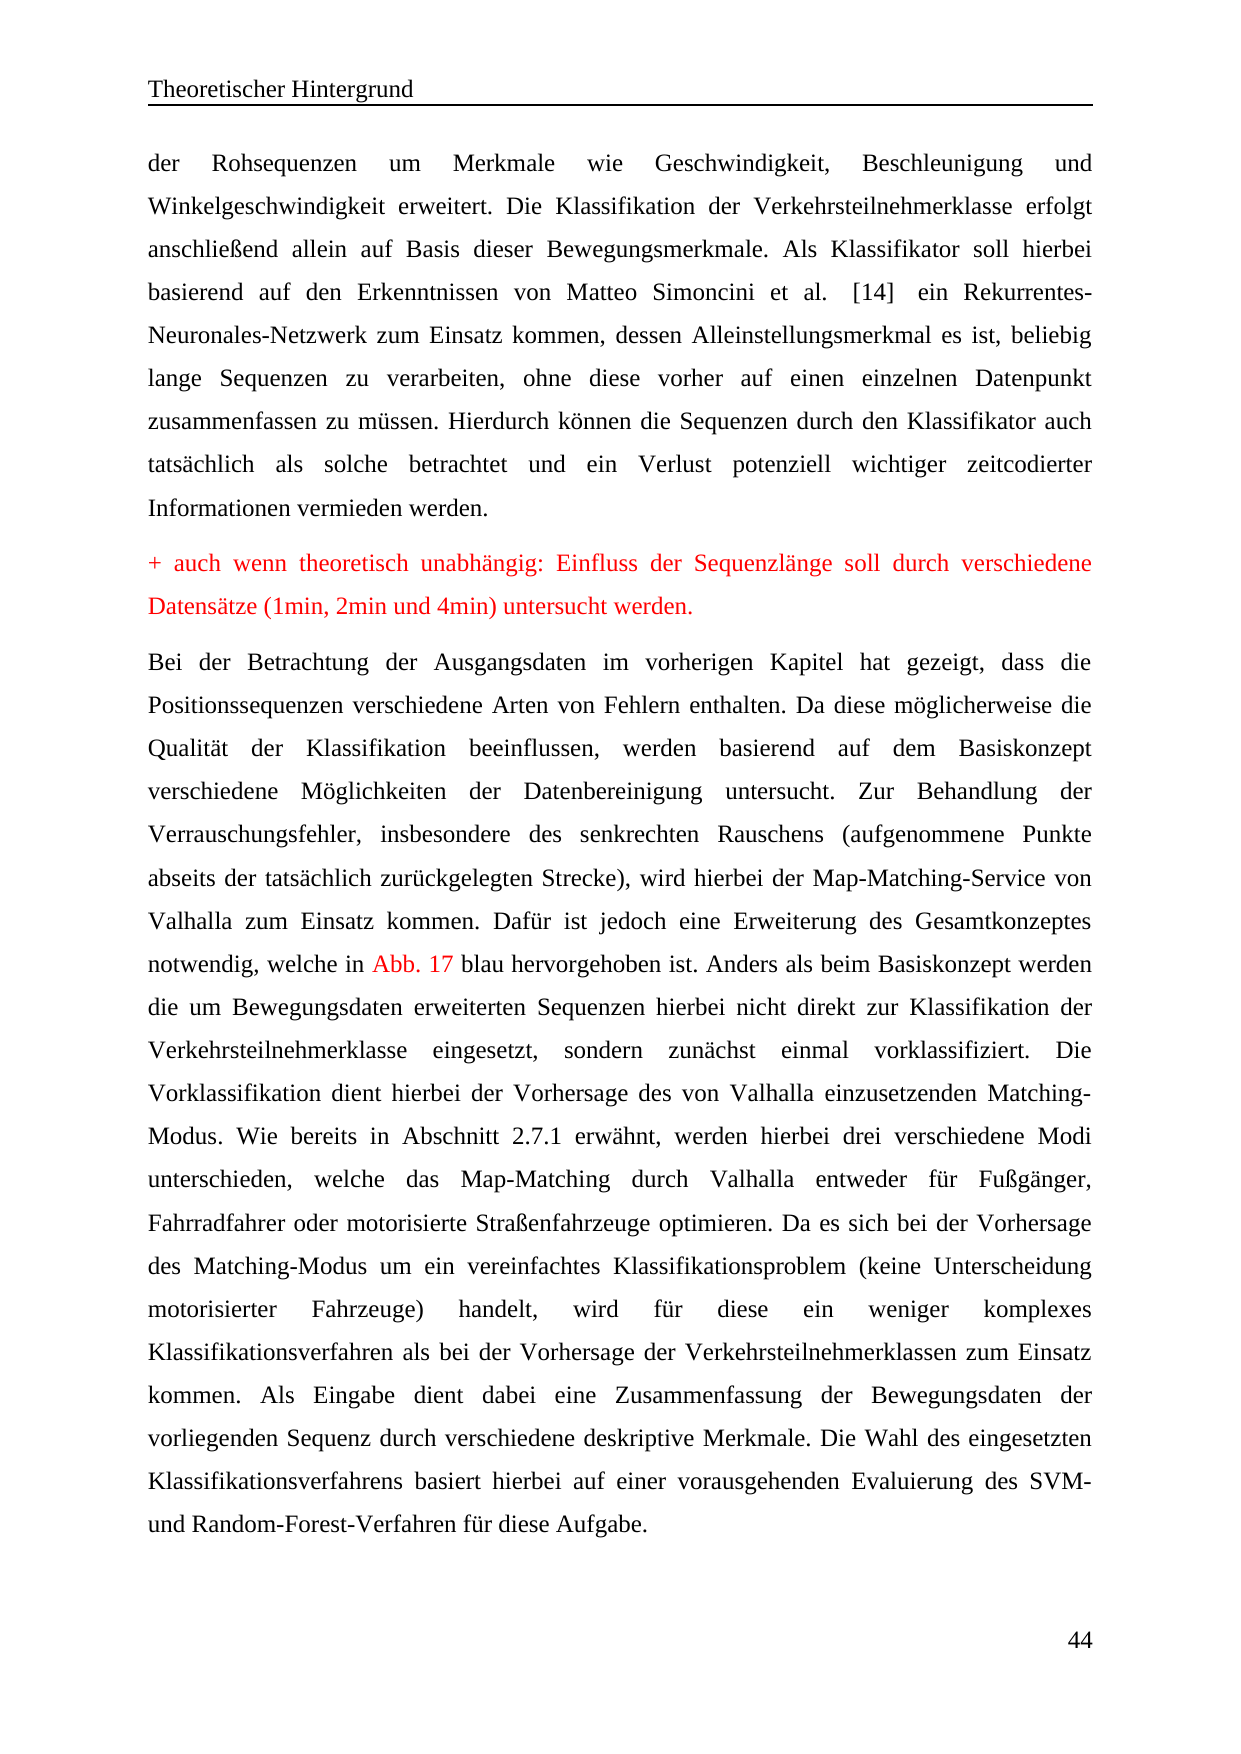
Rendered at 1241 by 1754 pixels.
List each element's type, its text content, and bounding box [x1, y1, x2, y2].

text Bei der Betrachtung der Ausgangsdaten im vorherigen Kapitel hat gezeigt, dass die Positionssequenzen verschiedene Arten von Fehlern enthalten. Da diese möglicherweise die Qualität der Klassifikation beeinflussen, werden basierend auf dem Basiskonzept verschiedene Möglichkeiten der Datenbereinigung untersucht. Zur Behandlung der Verrauschungsfehler, insbesondere des senkrechten Rauschens (aufgenommene Punkte abseits der tatsächlich zurückgelegten Strecke), wird hierbei der Map-Matching-Service von Valhalla zum Einsatz kommen. Dafür ist jedoch eine Erweiterung des Gesamtkonzeptes notwendig, welche in Abb. 17 blau hervorgehoben ist. Anders als beim Basiskonzept werden die um Bewegungsdaten erweiterten Sequenzen hierbei nicht direkt zur Klassifikation der Verkehrsteilnehmerklasse eingesetzt, sondern zunächst einmal vorklassifiziert. Die Vorklassifikation dient hierbei der Vorhersage des von Valhalla einzusetzenden Matching-Modus. Wie bereits in Abschnitt 2.7.1 erwähnt, werden hierbei drei verschiedene Modi unterschieden, welche das Map-Matching durch Valhalla entweder für Fußgänger, Fahrradfahrer oder motorisierte Straßenfahrzeuge optimieren. Da es sich bei der Vorhersage des Matching-Modus um ein vereinfachtes Klassifikationsproblem (keine Unterscheidung motorisierter Fahrzeuge) handelt, wird für diese ein weniger komplexes Klassifikationsverfahren als bei der Vorhersage der Verkehrsteilnehmerklassen zum Einsatz kommen. Als Eingabe dient dabei eine Zusammenfassung der Bewegungsdaten der vorliegenden Sequenz durch verschiedene deskriptive Merkmale. Die Wahl des eingesetzten Klassifikationsverfahrens basiert hierbei auf einer vorausgehenden Evaluierung des SVM- und Random-Forest-Verfahren für diese Aufgabe. [148, 647, 1093, 1538]
text + auch wenn theoretisch unabhängig: Einfluss der Sequenzlänge soll durch verschiedene Datensätze (1min, 2min und 4min) untersucht werden. [148, 548, 1093, 620]
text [148, 148, 1093, 521]
